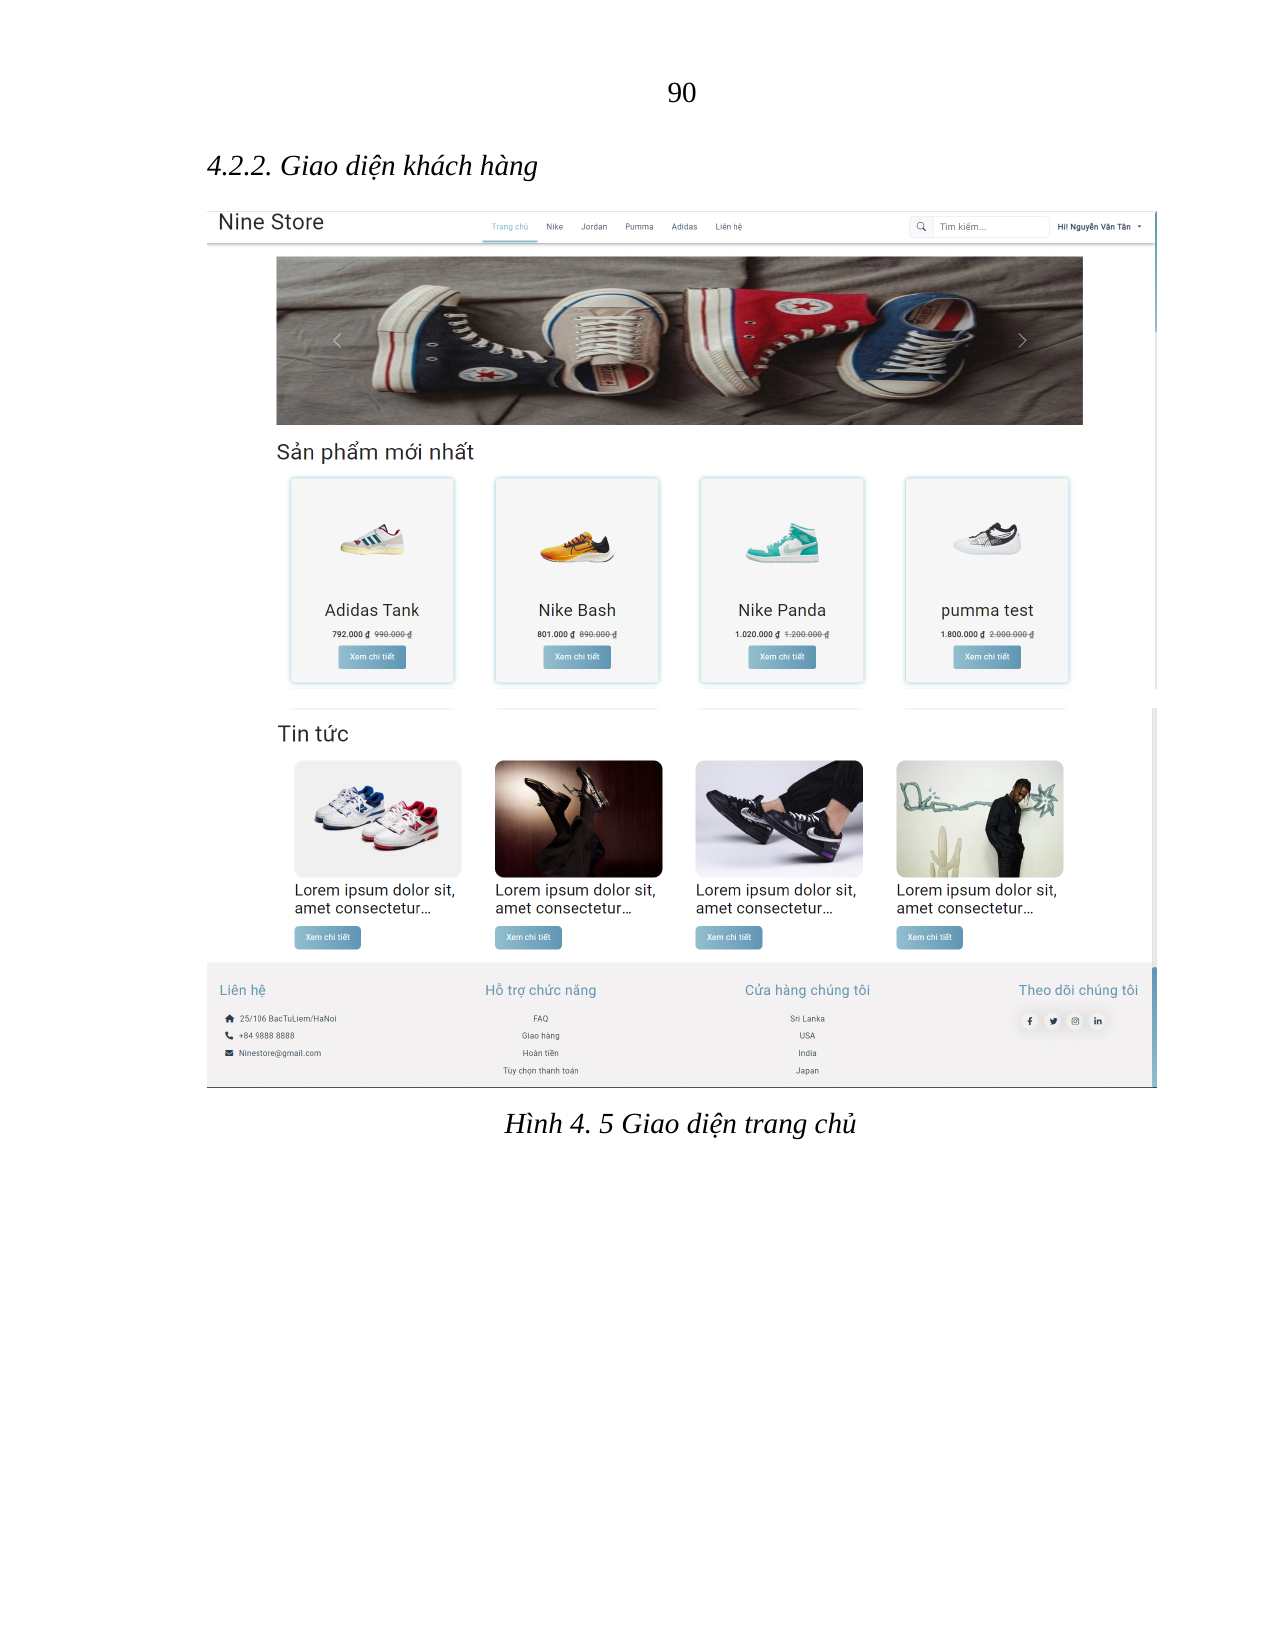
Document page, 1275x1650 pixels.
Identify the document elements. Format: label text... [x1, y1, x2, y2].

subtitle Giao diện khách hàng [207, 148, 1157, 181]
picture [206, 210, 1157, 689]
text Hình 4. 5 Giao diện trang chủ [207, 1106, 1157, 1140]
picture [206, 708, 1157, 1088]
